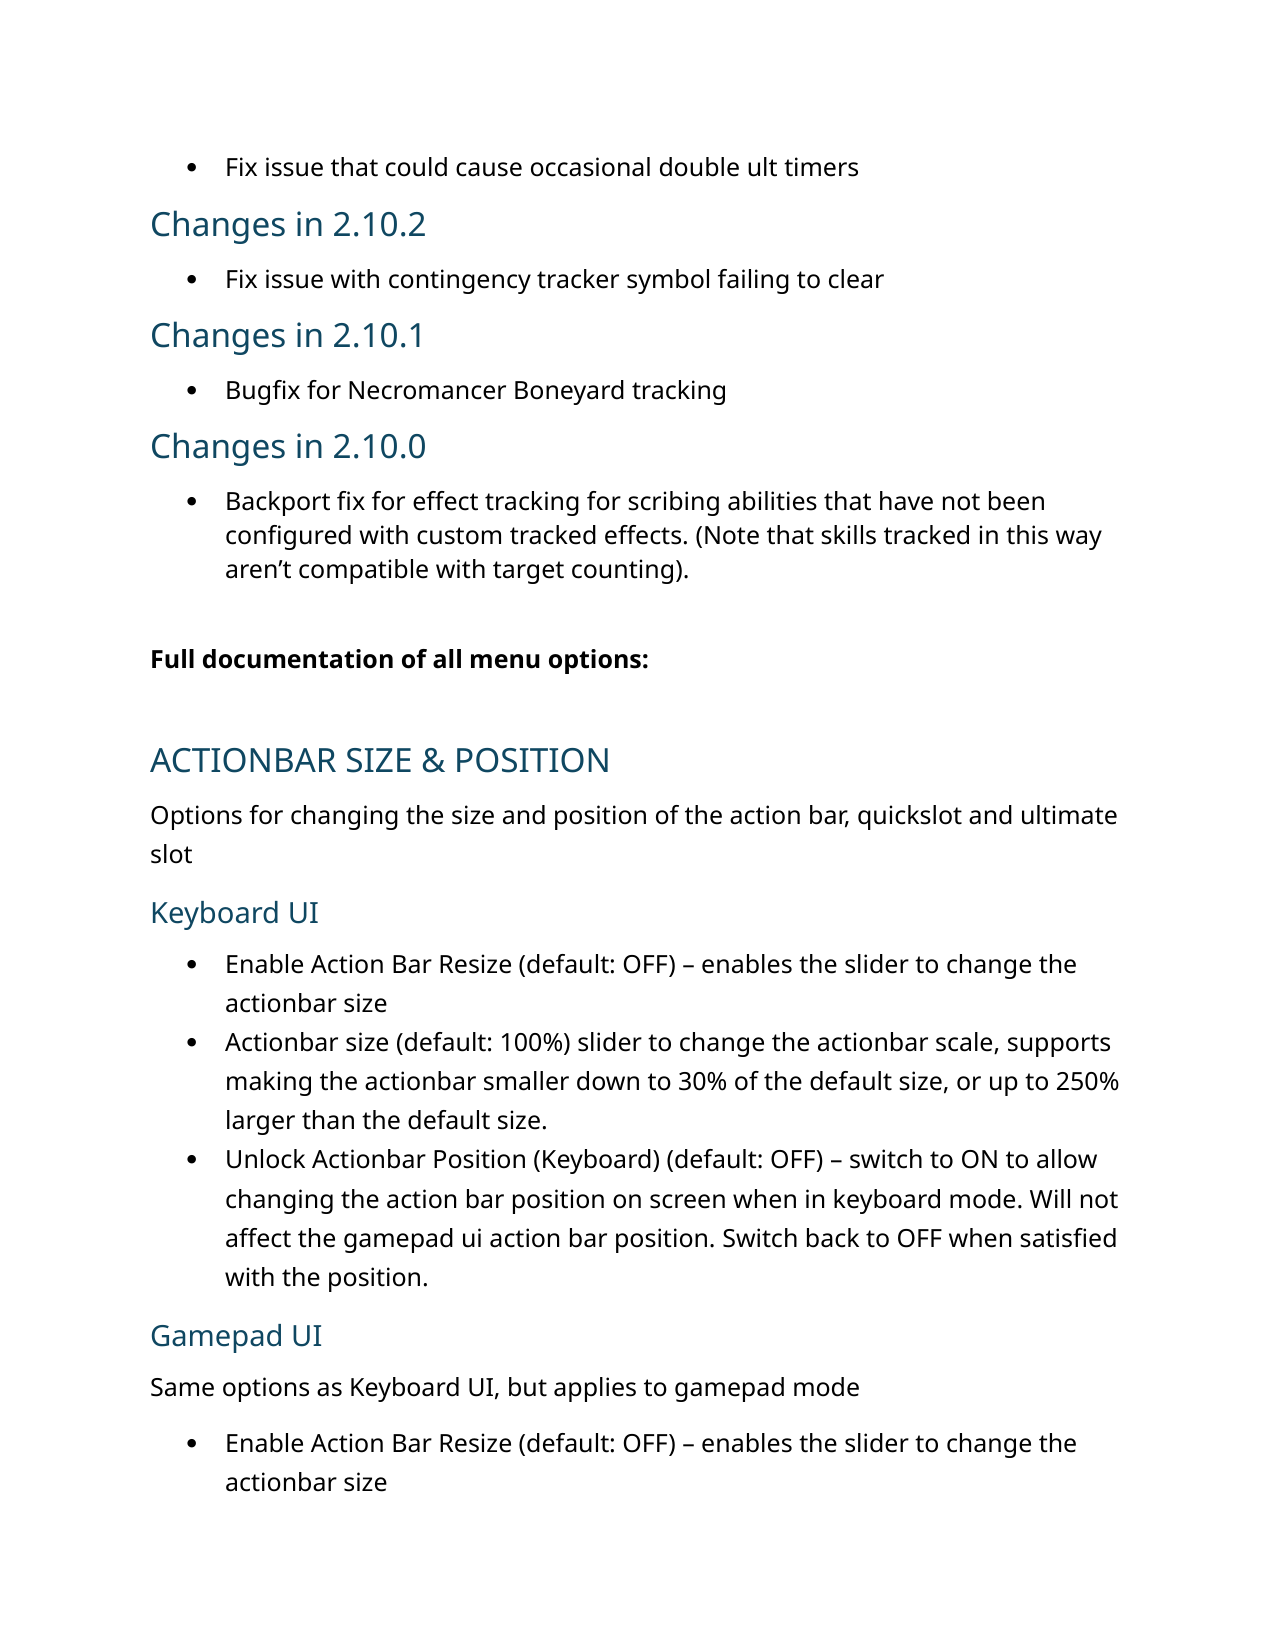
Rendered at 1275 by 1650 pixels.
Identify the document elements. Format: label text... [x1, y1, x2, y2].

list Backport fix for effect tracking for scribing abilities that have not been configured with custom tracked effects. (Note that skills tracked in this way aren’t compatible with target counting). [187, 484, 1125, 586]
subtitle Changes in 2.10.2 [150, 201, 1125, 246]
list Fix issue that could cause occasional double ult timers [187, 150, 1125, 184]
list Fix issue with contingency tracker symbol failing to clear [187, 261, 1125, 295]
subtitle Keyboard UI [150, 892, 1125, 932]
subtitle Changes in 2.10.1 [150, 312, 1125, 357]
list Bugfix for Necromancer Boneyard tracking [187, 372, 1125, 407]
list Actionbar size (default: 100%) slider to change the actionbar scale, supports making the actionbar smaller down to 30% of the default size, or up to 250% larger than the default size. [187, 1024, 1125, 1137]
list Enable Action Bar Resize (default: OFF) – enables the slider to change the actionbar size [187, 946, 1125, 1019]
list Unlock Actionbar Position (Keyboard) (default: OFF) – switch to ON to allow changing the action bar position on screen when in keyboard mode. Will not affect the gamepad ui action bar position. Switch back to OFF when satisfied with the position. [187, 1142, 1125, 1294]
text Same options as Keyboard UI, but applies to gamepad mode [150, 1369, 1125, 1403]
text Options for changing the size and position of the action bar, quickslot and ultimate slot [150, 797, 1125, 871]
subtitle ACTIONBAR SIZE & POSITION [150, 737, 1125, 782]
subtitle Changes in 2.10.0 [150, 423, 1125, 469]
subtitle Gamepad UI [150, 1315, 1125, 1355]
text Full documentation of all menu options: [150, 642, 1125, 715]
list Enable Action Bar Resize (default: OFF) – enables the slider to change the actionbar size [187, 1425, 1125, 1498]
